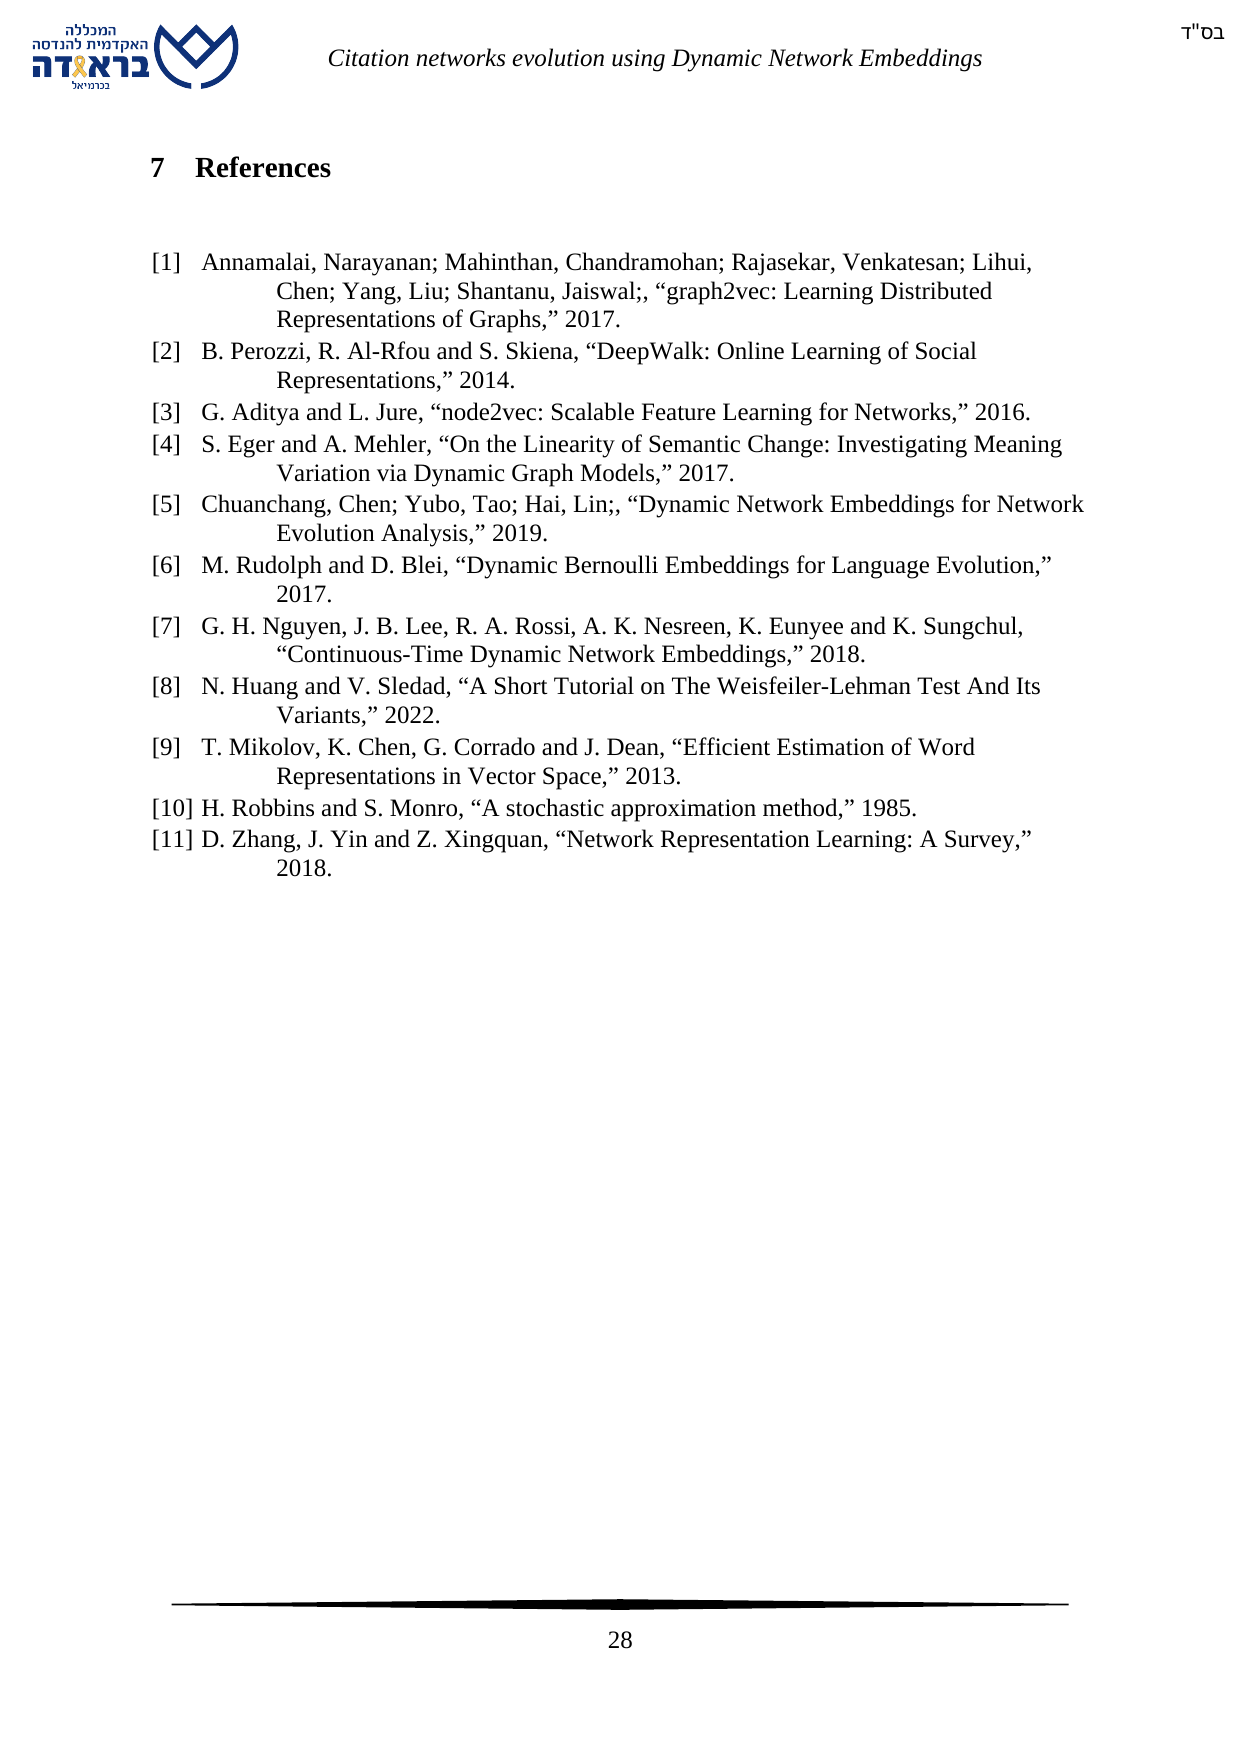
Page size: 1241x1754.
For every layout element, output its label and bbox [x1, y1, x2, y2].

picture [22, 18, 248, 93]
